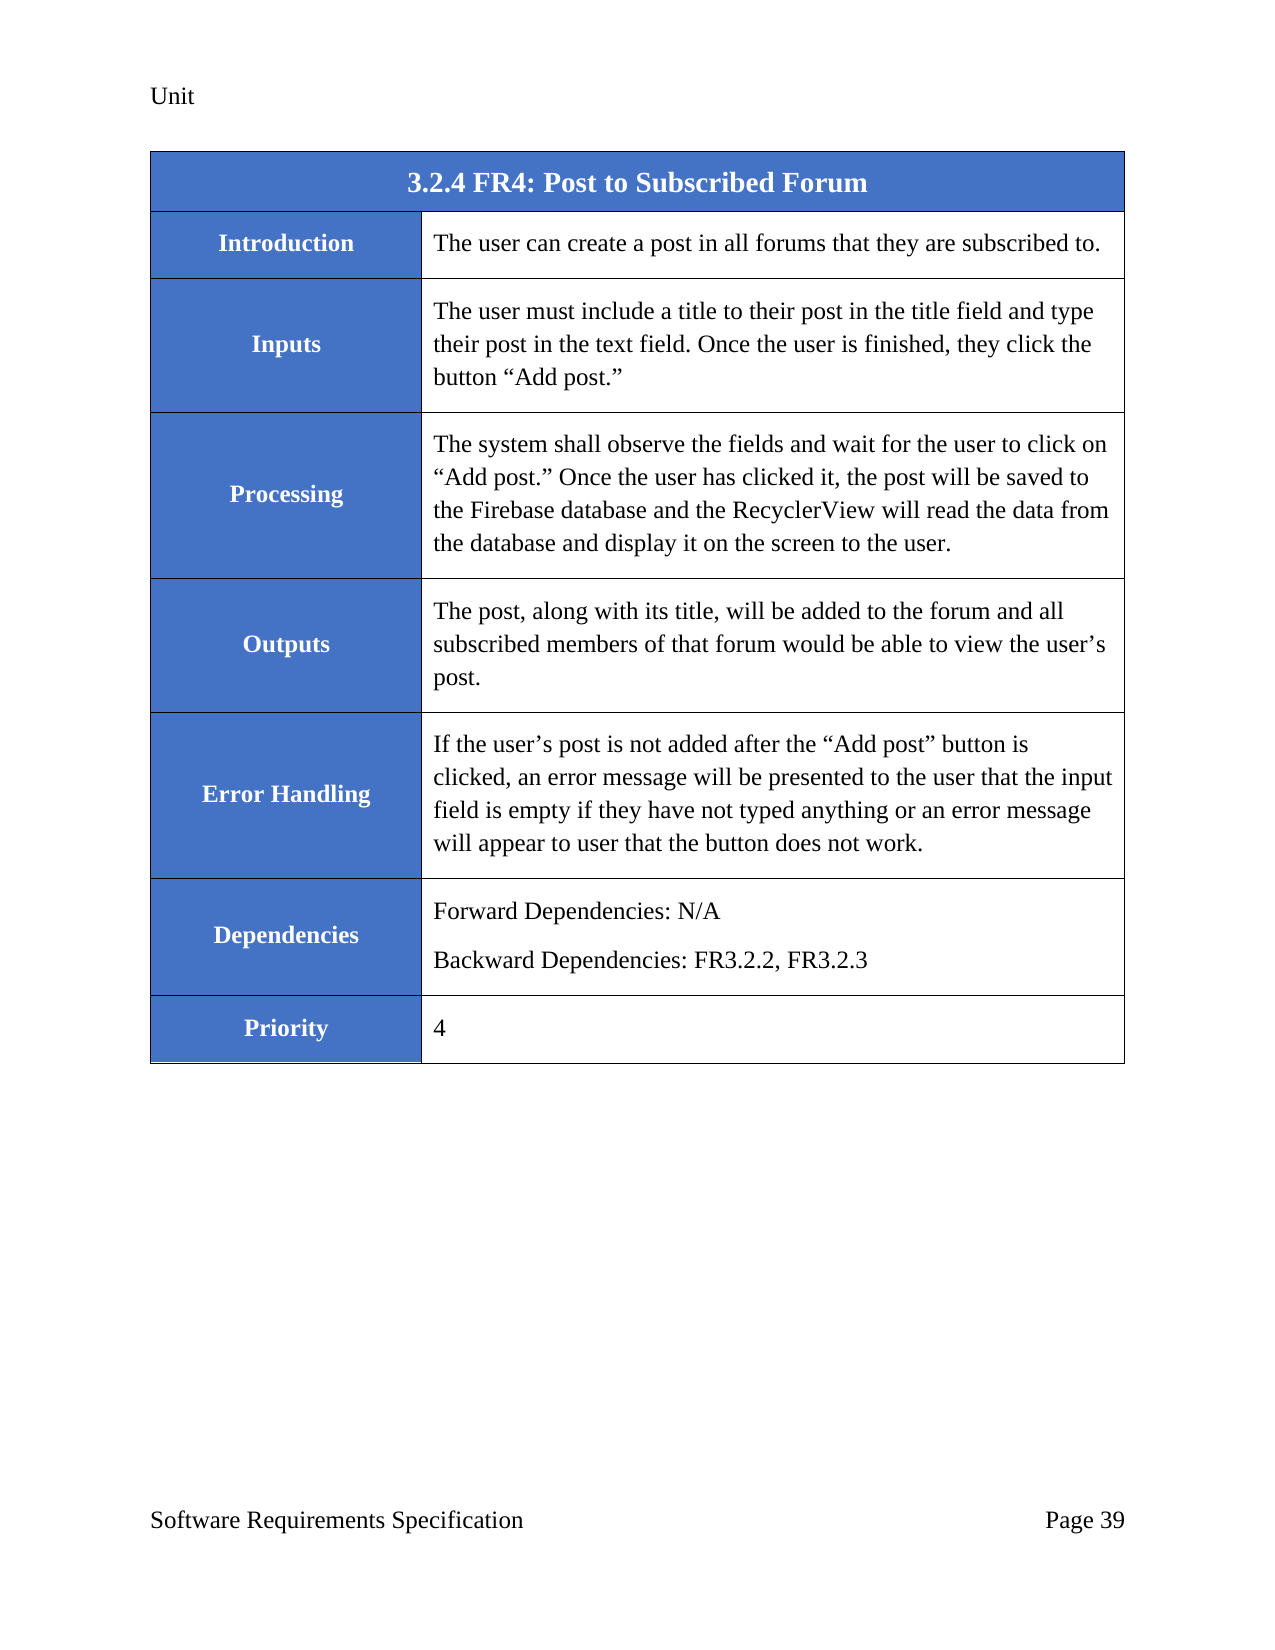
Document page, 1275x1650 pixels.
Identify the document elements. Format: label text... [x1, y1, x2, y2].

table_cell Dependencies [151, 879, 421, 995]
table_cell The user must include a title to their post in the title field and type their post in the text field. Once the user is finished, they click the button “Add post.” [422, 279, 1124, 412]
table_cell Error Handling [151, 713, 421, 878]
table_header 3.2.4 FR4: Post to Subscribed Forum [151, 152, 1124, 211]
table_cell The user can create a post in all forums that they are subscribed to. [422, 212, 1124, 278]
table_cell Introduction [151, 212, 421, 278]
table_cell Forward Dependencies: N/A Backward Dependencies: FR3.2.2, FR3.2.3 [422, 879, 1124, 995]
table_cell Processing [151, 413, 421, 578]
table_cell The system shall observe the fields and wait for the user to click on “Add post.” Once the user has clicked it, the post will be saved to the Firebase database and the RecyclerView will read the data from the database and display it on the screen to the user. [422, 413, 1124, 578]
table_cell Inputs [151, 279, 421, 412]
table_cell Priority [151, 996, 421, 1062]
table_cell 4 [422, 996, 1124, 1062]
table_cell If the user’s post is not added after the “Add post” button is clicked, an error message will be presented to the user that the input field is empty if they have not typed anything or an error message will appear to user that the button does not work. [422, 713, 1124, 878]
table_cell Outputs [151, 579, 421, 712]
table_cell The post, along with its title, will be added to the forum and all subscribed members of that forum would be able to view the user’s post. [422, 579, 1124, 712]
